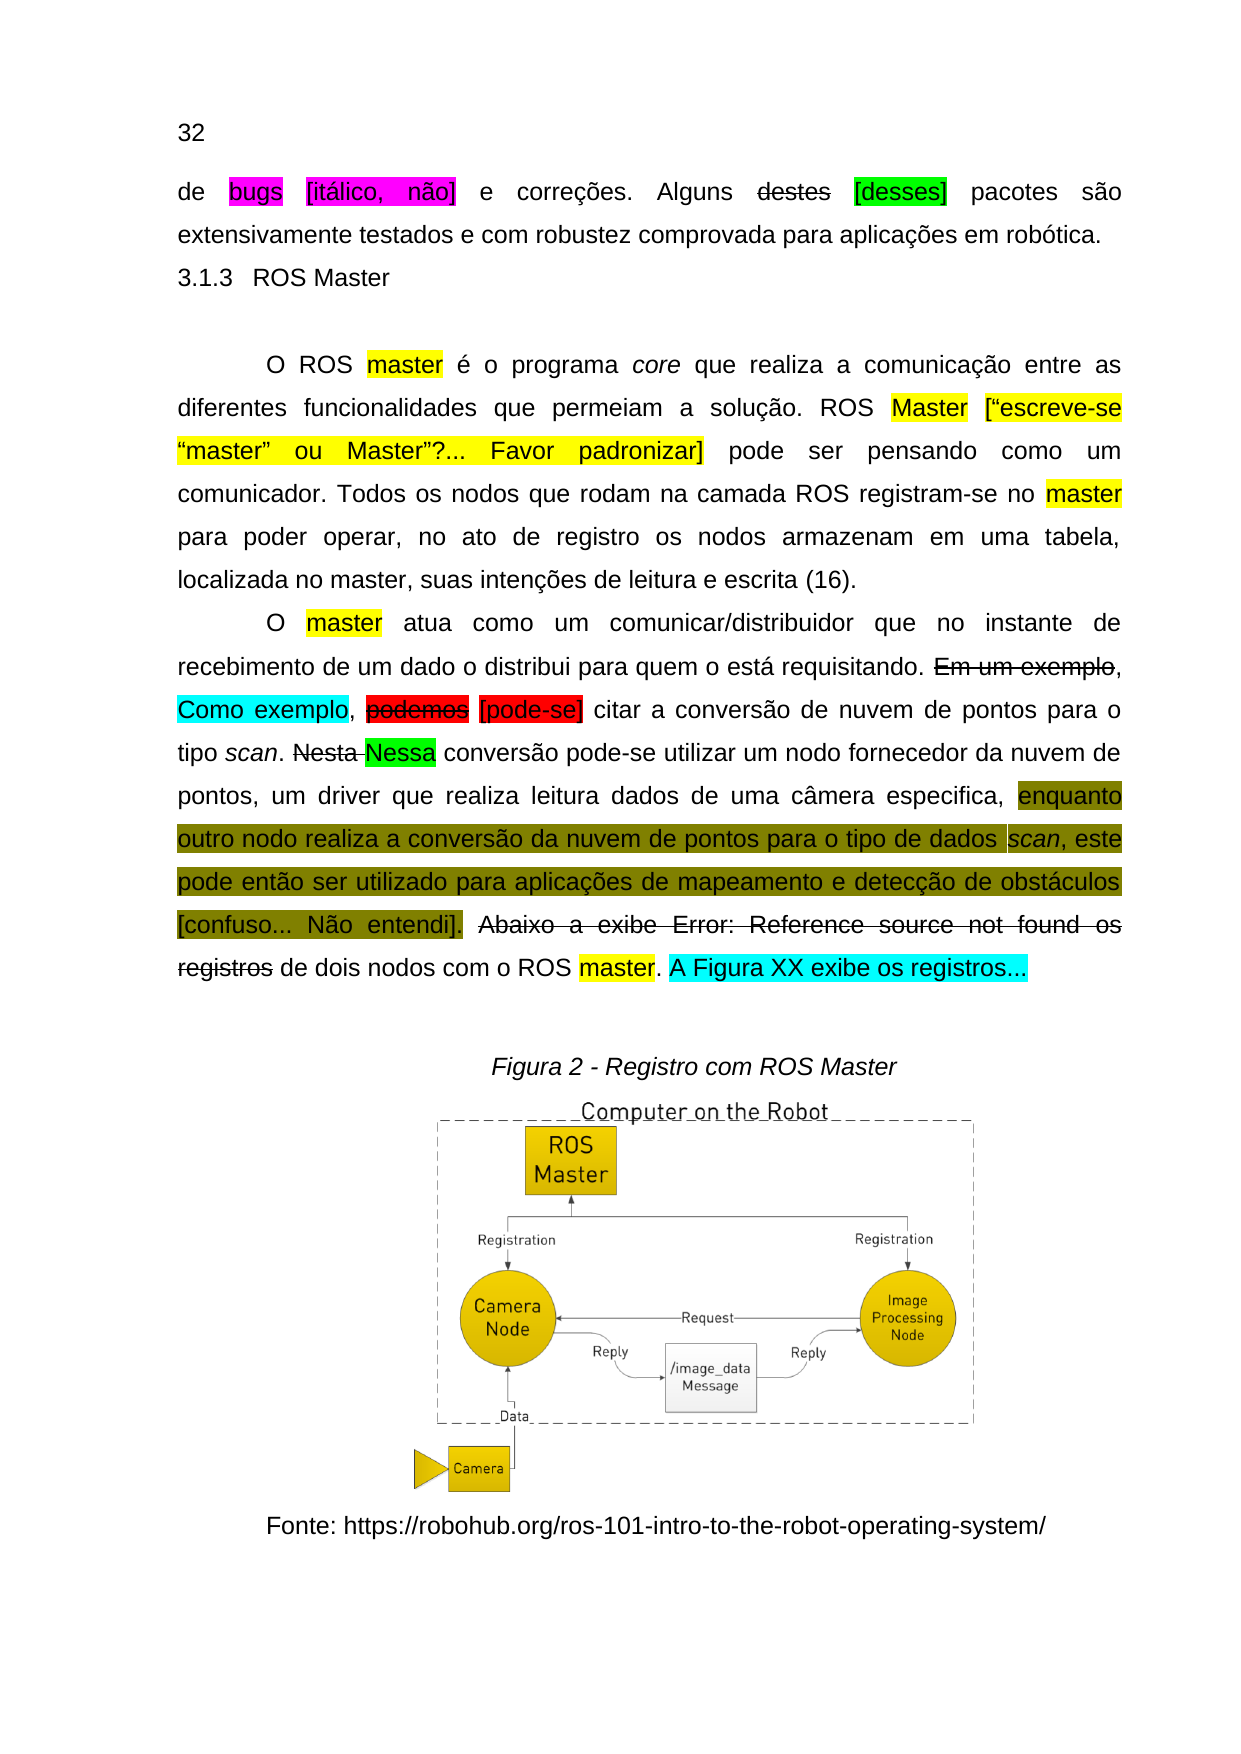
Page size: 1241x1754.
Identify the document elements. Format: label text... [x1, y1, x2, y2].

picture [409, 1095, 979, 1497]
subtitle ROS Master [177, 263, 1122, 292]
text Figura 2 - Registro com ROS Master [177, 1052, 1122, 1081]
text O ROS master é o programa core que realiza a comunicação entre as diferentes funcionalidades que permeiam a solução. ROS Master [“escreve-se “master” ou Master”?... Favor padronizar] pode ser pensando como um comunicador. Todos os nodos que rodam na camada ROS registram-se no master para poder operar, no ato de registro os nodos armazenam em uma tabela, localizada no master, suas intenções de leitura e escrita. [177, 350, 1122, 594]
text Fonte: https://robohub.org/ros-101-intro-to-the-robot-operating-system/ [177, 1511, 1122, 1539]
